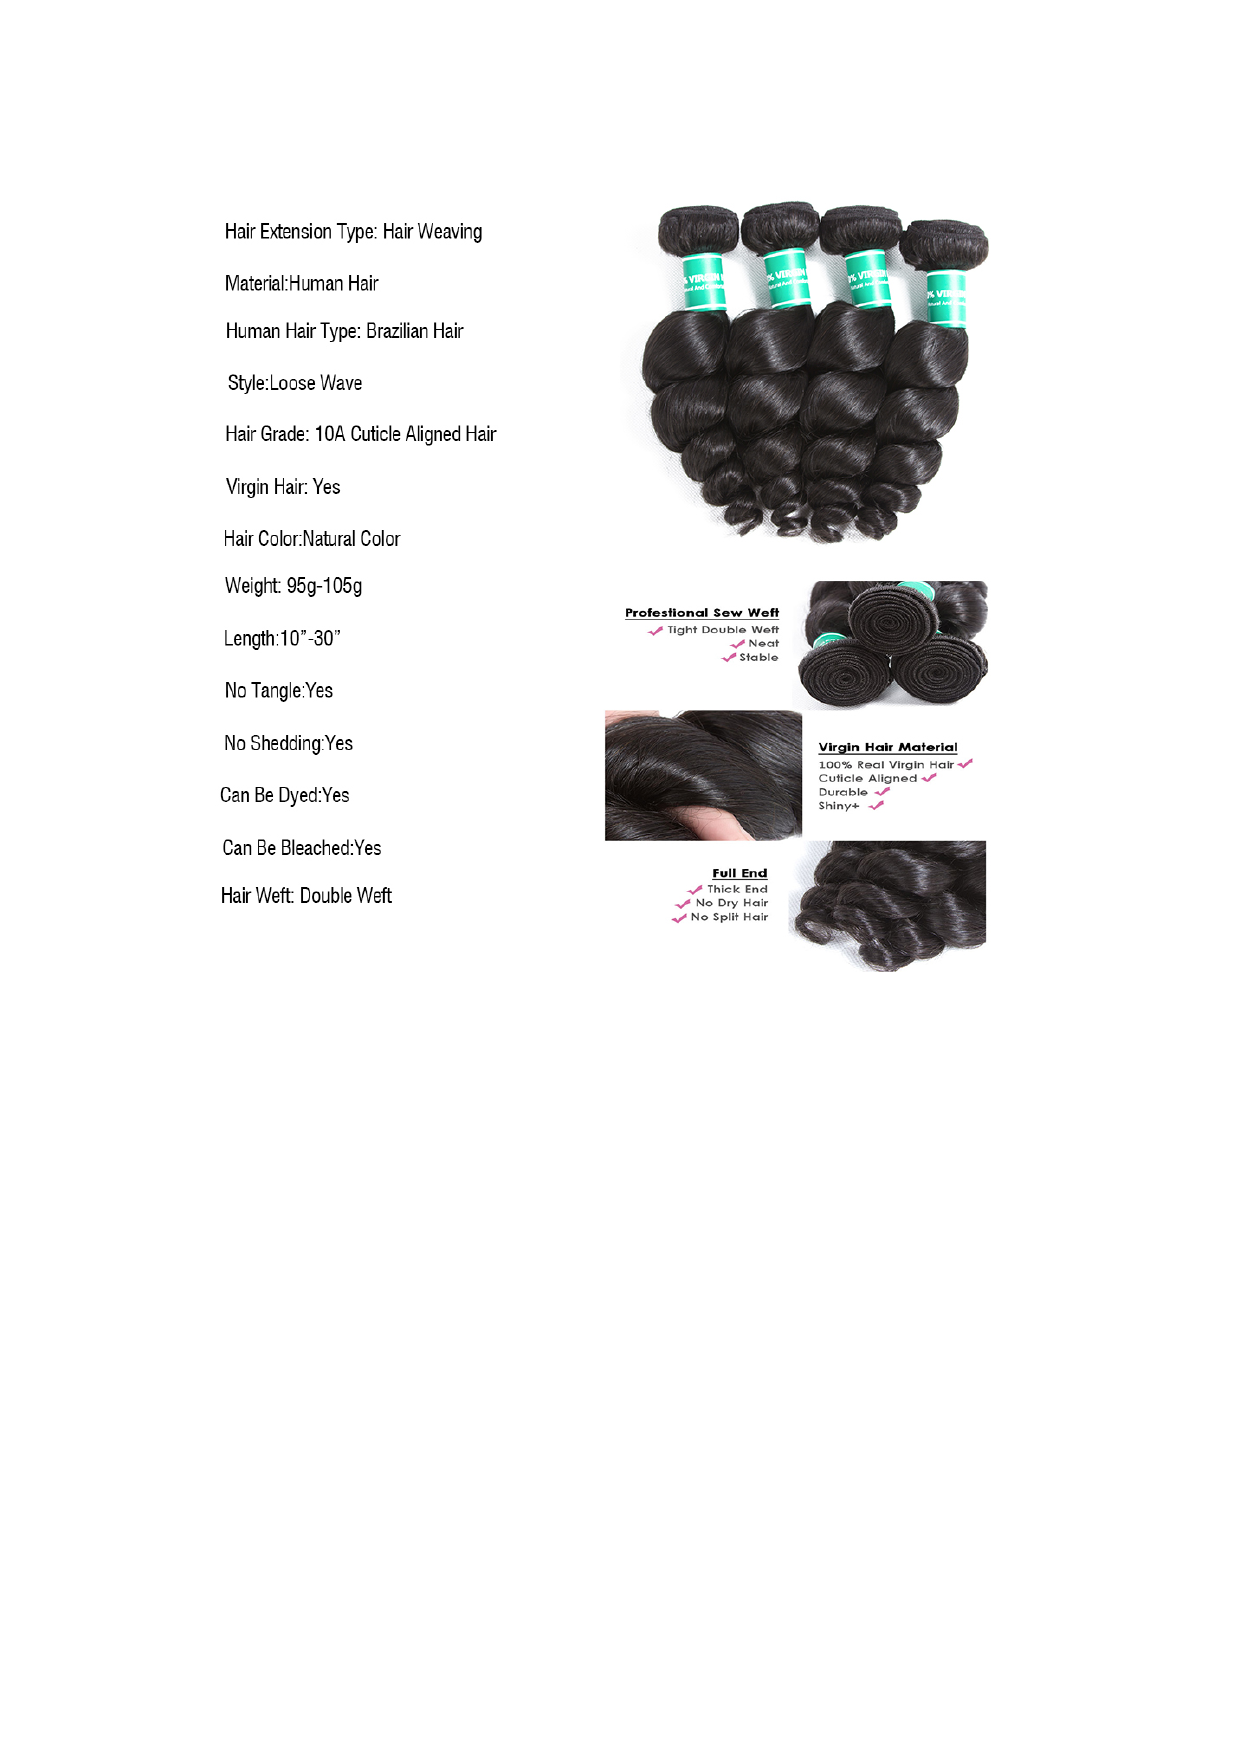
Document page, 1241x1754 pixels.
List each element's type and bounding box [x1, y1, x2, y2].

picture [187, 162, 1053, 1027]
